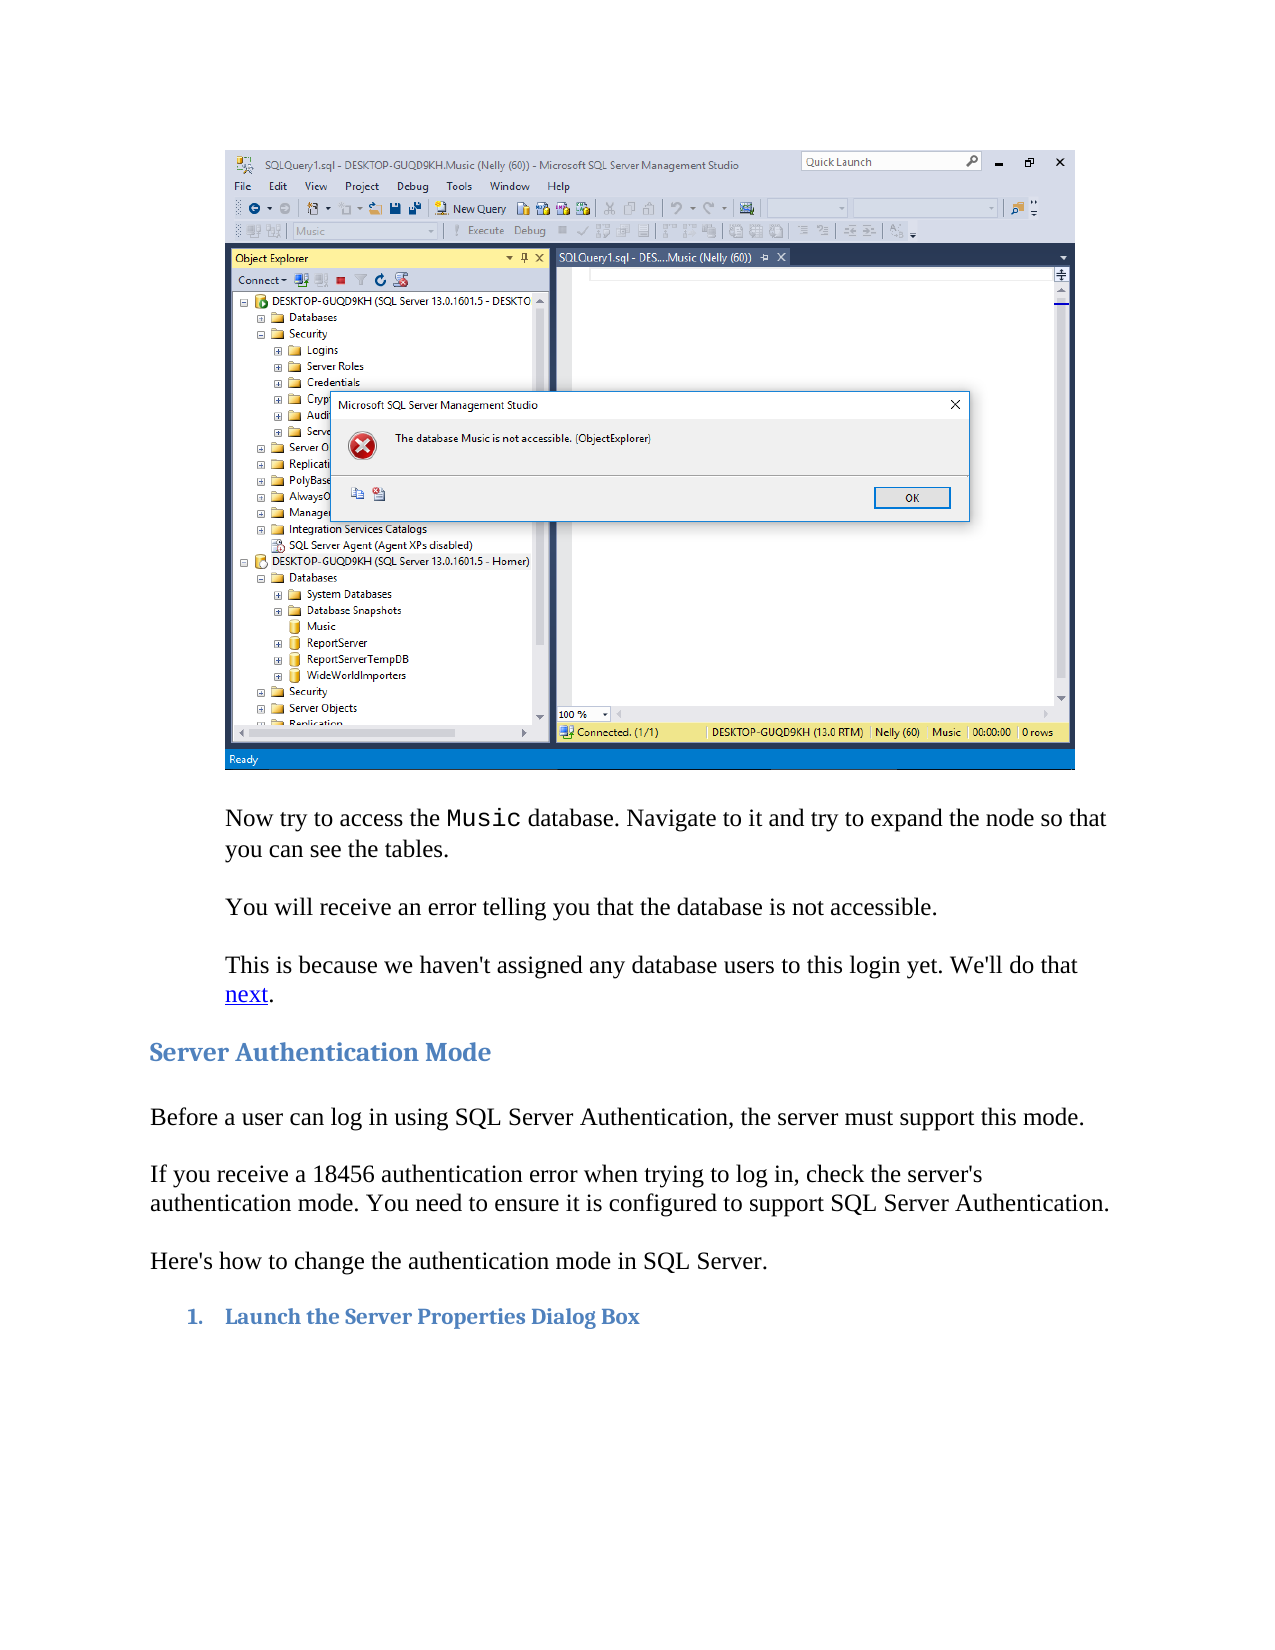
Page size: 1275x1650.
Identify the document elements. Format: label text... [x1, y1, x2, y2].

subtitle Server Authentication Mode [150, 1037, 1125, 1068]
picture [225, 150, 1075, 770]
text You will receive an error telling you that the database is not accessible. [225, 892, 1125, 921]
text Here's how to change the authentication mode in SQL Server. [150, 1246, 1125, 1275]
text Before a user can log in using SQL Server Authentication, the server must support this mode. [150, 1102, 1125, 1130]
subtitle Launch the Server Properties Dialog Box [187, 1304, 1125, 1330]
text Now try to access the Music database. Navigate to it and try to expand the node so that you can see the tables. [225, 803, 1125, 863]
text If you receive a 18456 authentication error when trying to log in, check the server's authentication mode. You need to ensure it is configured to support SQL Server Authentication. [150, 1159, 1125, 1217]
text This is because we haven't assigned any database users to this login yet. We'll do that next. [225, 950, 1125, 1007]
